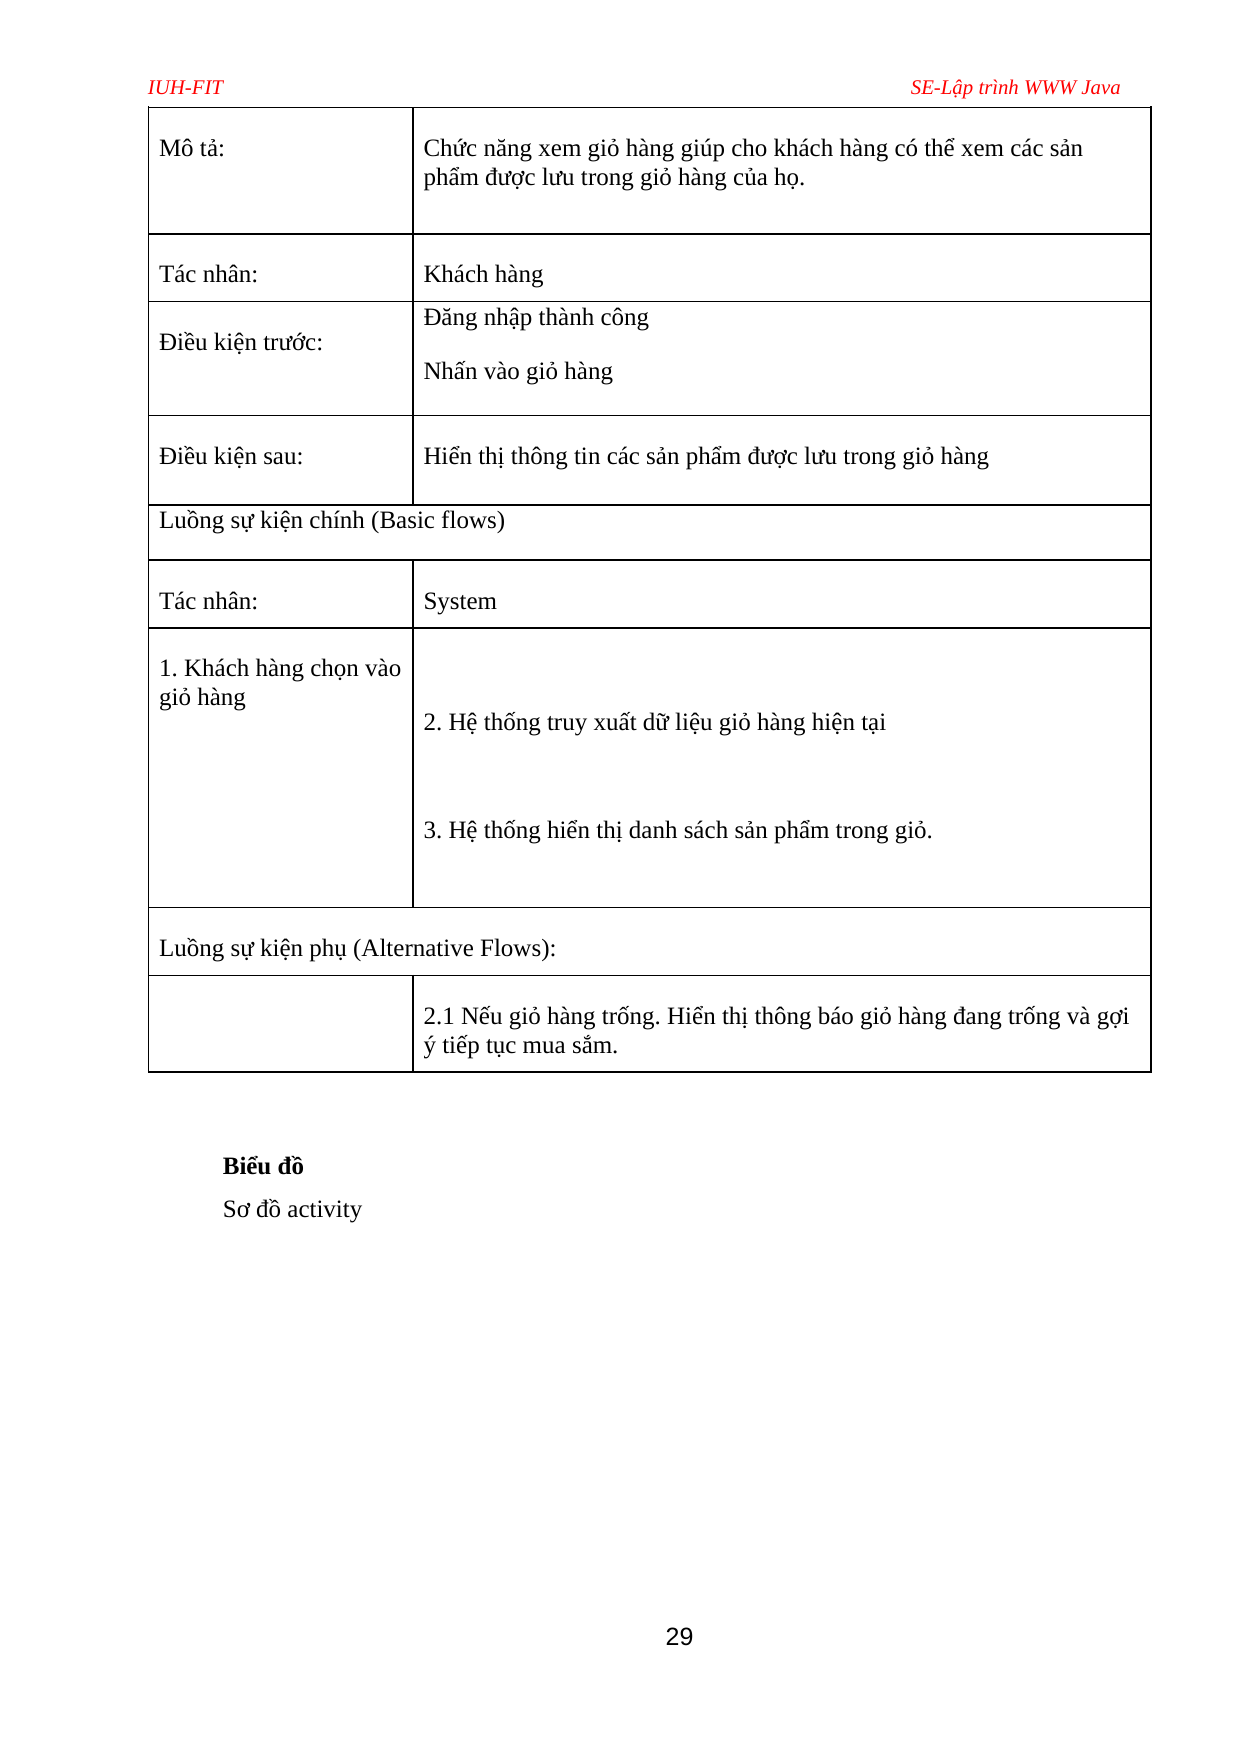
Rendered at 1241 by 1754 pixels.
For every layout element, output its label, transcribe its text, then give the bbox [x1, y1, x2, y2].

table_cell Luồng sự kiện phụ (Alternative Flows): [149, 908, 1150, 974]
table_cell 2.1 Nếu giỏ hàng trống. Hiển thị thông báo giỏ hàng đang trống và gợi ý tiếp tục mua sắm. [414, 976, 1150, 1071]
table_cell [149, 976, 412, 1071]
table_cell Chức năng xem giỏ hàng giúp cho khách hàng có thể xem các sản phẩm được lưu trong giỏ hàng của họ. [414, 108, 1150, 233]
table_cell Hiển thị thông tin các sản phẩm được lưu trong giỏ hàng [414, 416, 1150, 504]
text Sơ đồ activity [148, 1194, 1152, 1223]
table_cell Tác nhân: [149, 235, 412, 301]
table_cell 1. Khách hàng chọn vào giỏ hàng [149, 629, 412, 907]
list Biểu đồ [223, 1151, 1152, 1180]
table_cell Mô tả: [149, 108, 412, 233]
table_cell Khách hàng [414, 235, 1150, 301]
table_cell Điều kiện trước: [149, 302, 412, 415]
table_cell Luồng sự kiện chính (Basic flows) [149, 506, 1150, 559]
table_cell Đăng nhập thành công Nhấn vào giỏ hàng [414, 302, 1150, 415]
table_cell System [414, 561, 1150, 627]
table_cell 2. Hệ thống truy xuất dữ liệu giỏ hàng hiện tại 3. Hệ thống hiển thị danh sách sản phẩm trong giỏ. [414, 629, 1150, 907]
table_cell Tác nhân: [149, 561, 412, 627]
table_cell Điều kiện sau: [149, 416, 412, 504]
